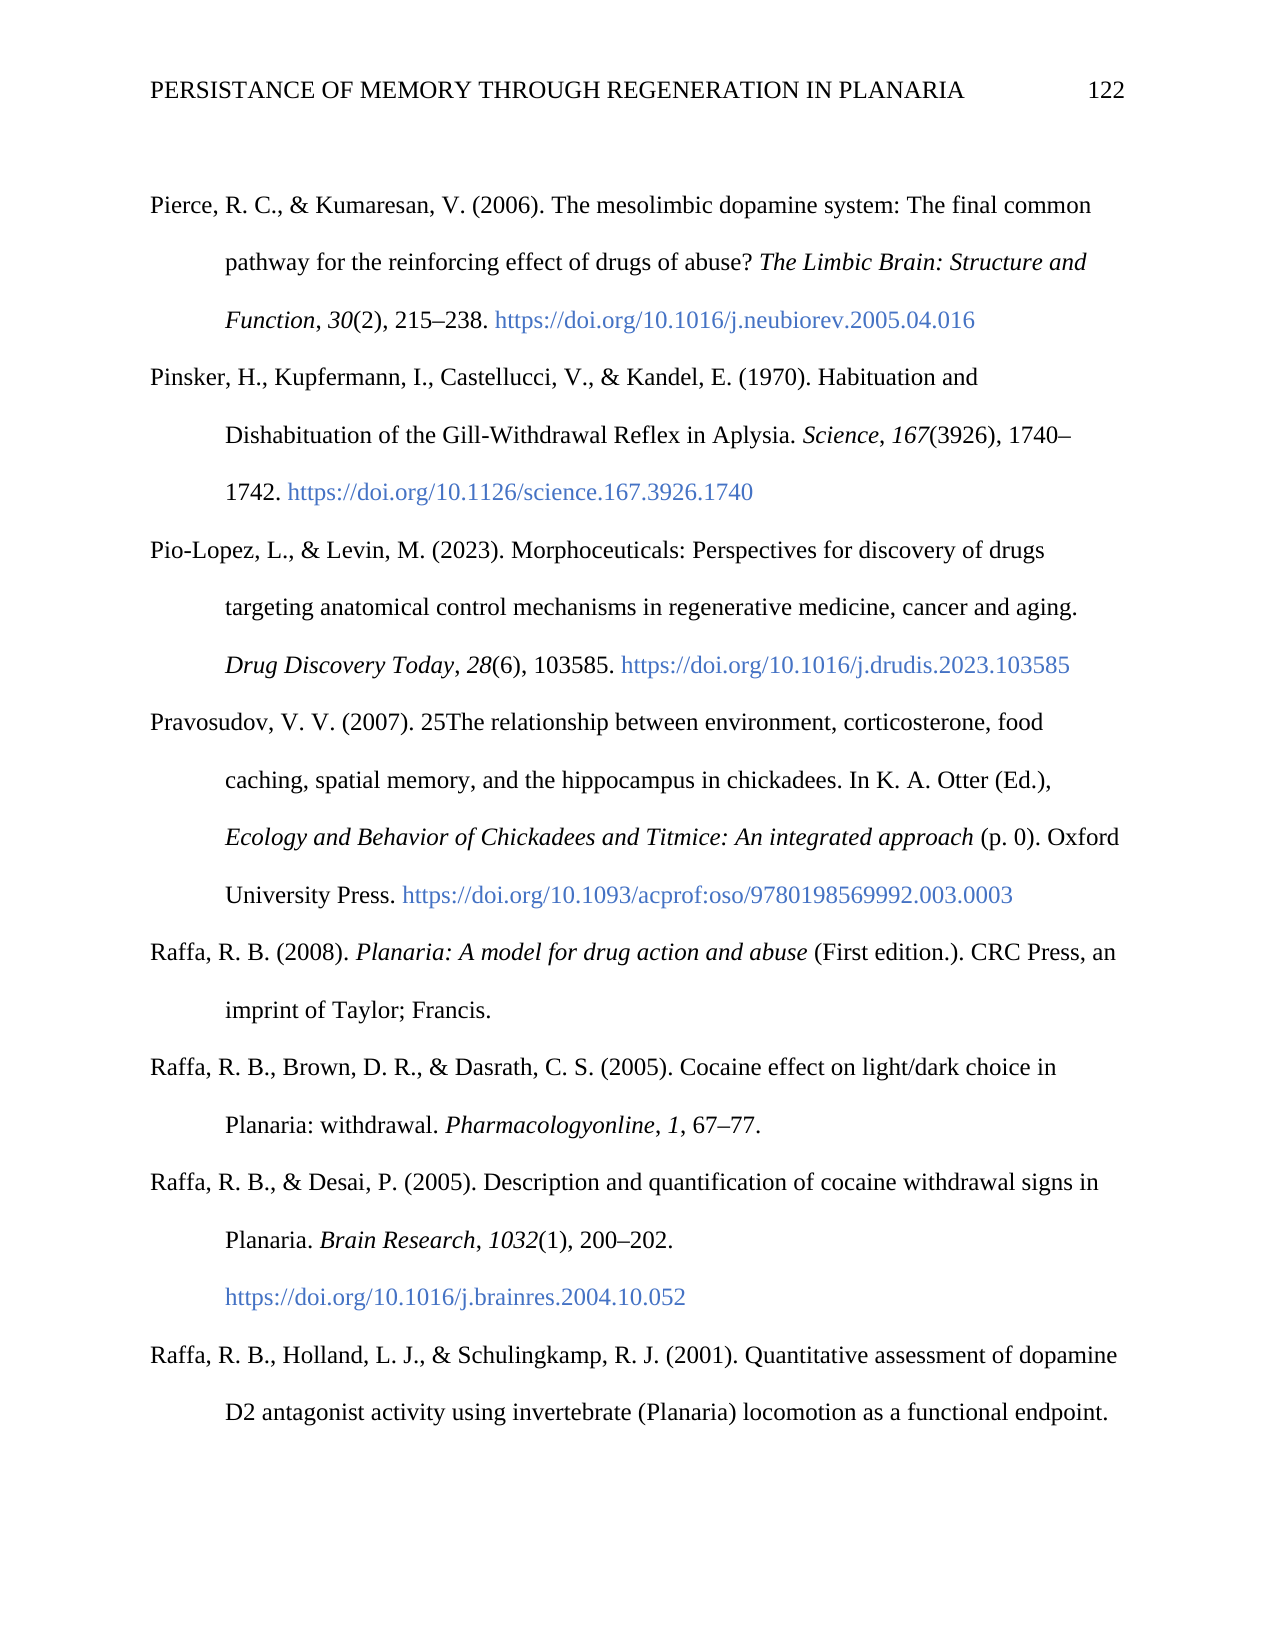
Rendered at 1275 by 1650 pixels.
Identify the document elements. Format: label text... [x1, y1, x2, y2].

text Raffa, R. B., & Desai, P. (2005). Description and quantification of cocaine withdrawal signs in Planaria. Brain Research, 1032(1), 200–202. https://doi.org/10.1016/j.brainres.2004.10.052 [150, 1167, 1125, 1311]
text Raffa, R. B., Brown, D. R., & Dasrath, C. S. (2005). Cocaine effect on light/dark choice in Planaria: withdrawal. Pharmacologyonline, 1, 67–77. [150, 1052, 1125, 1139]
text Raffa, R. B. (2008). Planaria: A model for drug action and abuse (First edition.). CRC Press, an imprint of Taylor; Francis. [150, 937, 1125, 1024]
text Pravosudov, V. V. (2007). 25The relationship between environment, corticosterone, food caching, spatial memory, and the hippocampus in chickadees. In K. A. Otter (Ed.), Ecology and Behavior of Chickadees and Titmice: An integrated approach (p. 0). Oxford University Press. https://doi.org/10.1093/acprof:oso/9780198569992.003.0003 [150, 707, 1125, 909]
text Pio-Lopez, L., & Levin, M. (2023). Morphoceuticals: Perspectives for discovery of drugs targeting anatomical control mechanisms in regenerative medicine, cancer and aging. Drug Discovery Today, 28(6), 103585. https://doi.org/10.1016/j.drudis.2023.103585 [150, 535, 1125, 679]
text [150, 1340, 1125, 1426]
text Pierce, R. C., & Kumaresan, V. (2006). The mesolimbic dopamine system: The final common pathway for the reinforcing effect of drugs of abuse? The Limbic Brain: Structure and Function, 30(2), 215–238. https://doi.org/10.1016/j.neubiorev.2005.04.016 [150, 190, 1125, 334]
text Pinsker, H., Kupfermann, I., Castellucci, V., & Kandel, E. (1970). Habituation and Dishabituation of the Gill-Withdrawal Reflex in Aplysia. Science, 167(3926), 1740–1742. https://doi.org/10.1126/science.167.3926.1740 [150, 362, 1125, 506]
